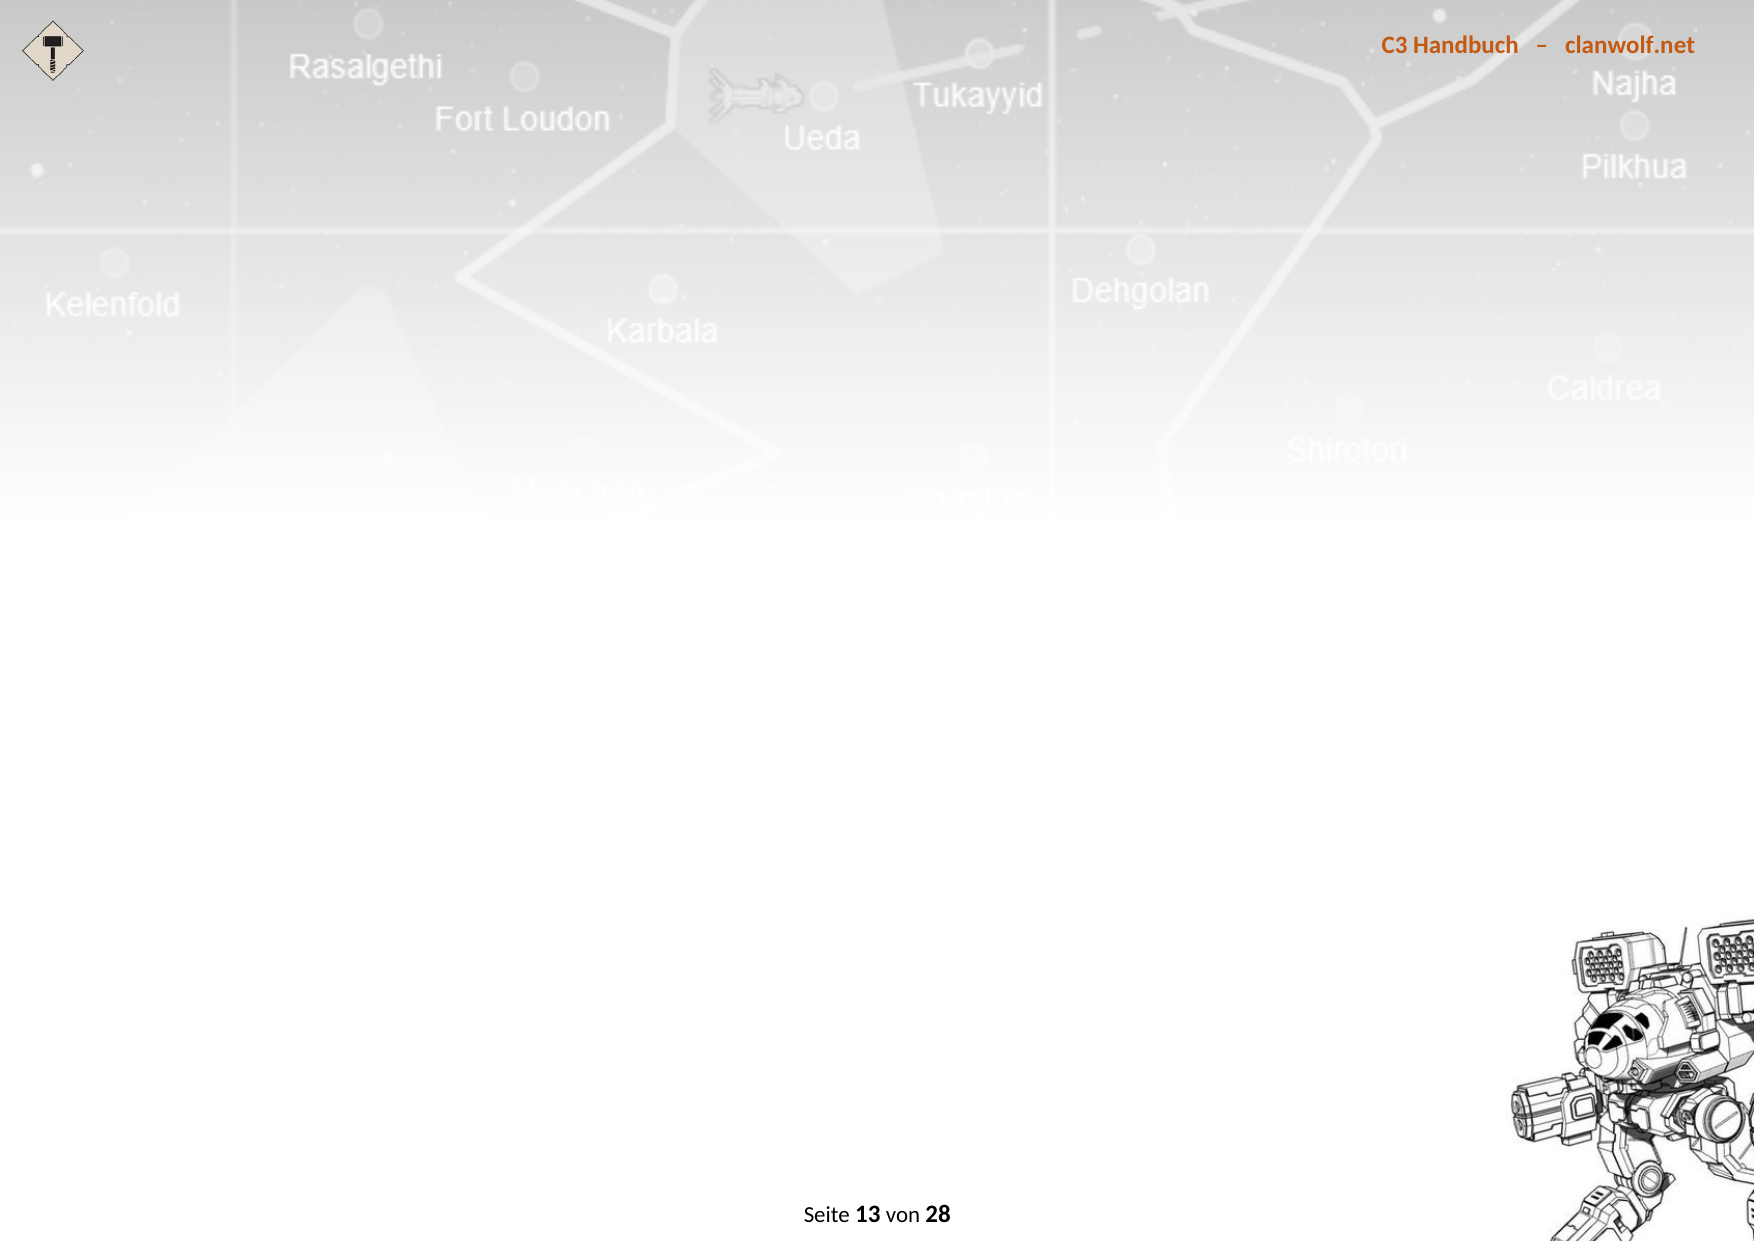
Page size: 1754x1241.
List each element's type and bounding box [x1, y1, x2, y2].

picture [0, 0, 1754, 531]
picture [1364, 904, 1754, 1241]
